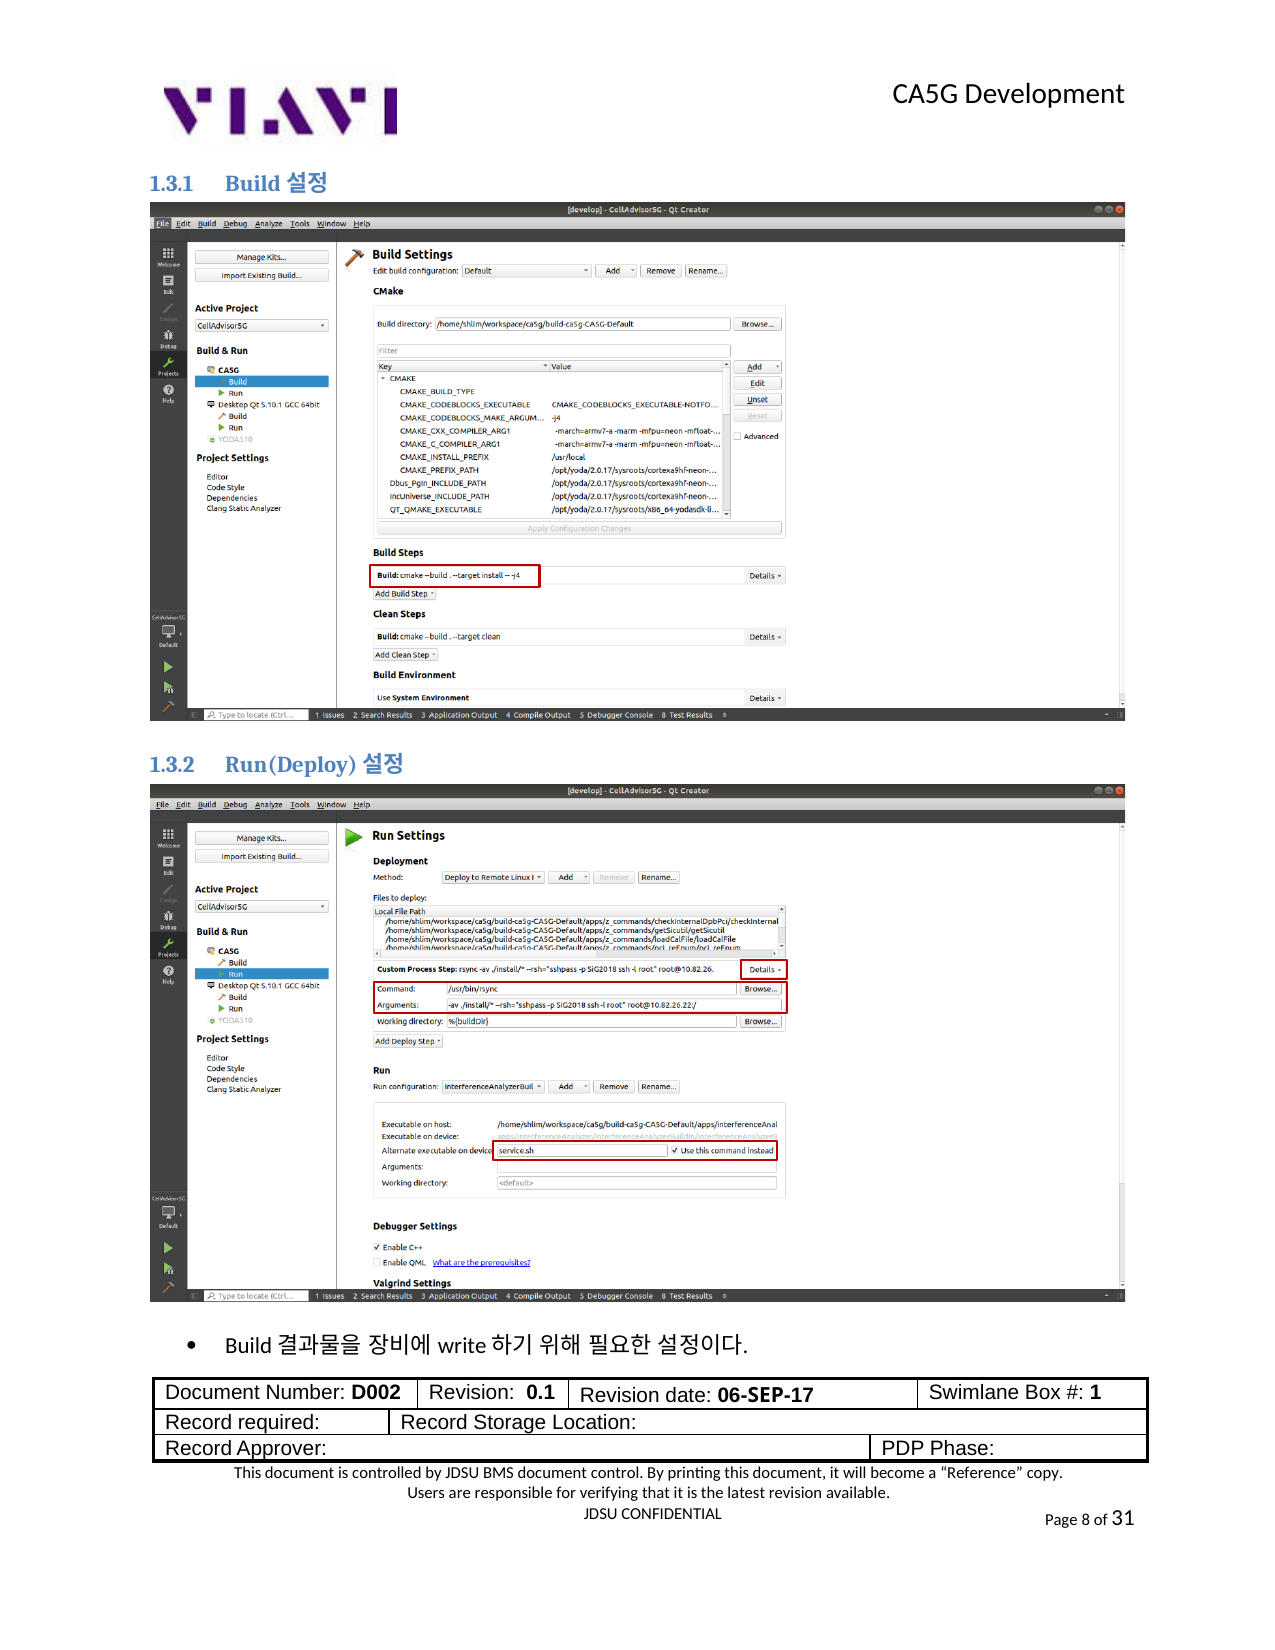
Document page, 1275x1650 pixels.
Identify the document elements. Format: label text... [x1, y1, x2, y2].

list Build 결과물을 장비에 write하기 위해 필요한 설정이다. [187, 1327, 1125, 1360]
picture [150, 202, 1125, 721]
subtitle Build 설정 [150, 165, 1125, 198]
picture [162, 68, 397, 146]
subtitle Run(Deploy) 설정 [150, 746, 1125, 779]
picture [150, 784, 1125, 1302]
